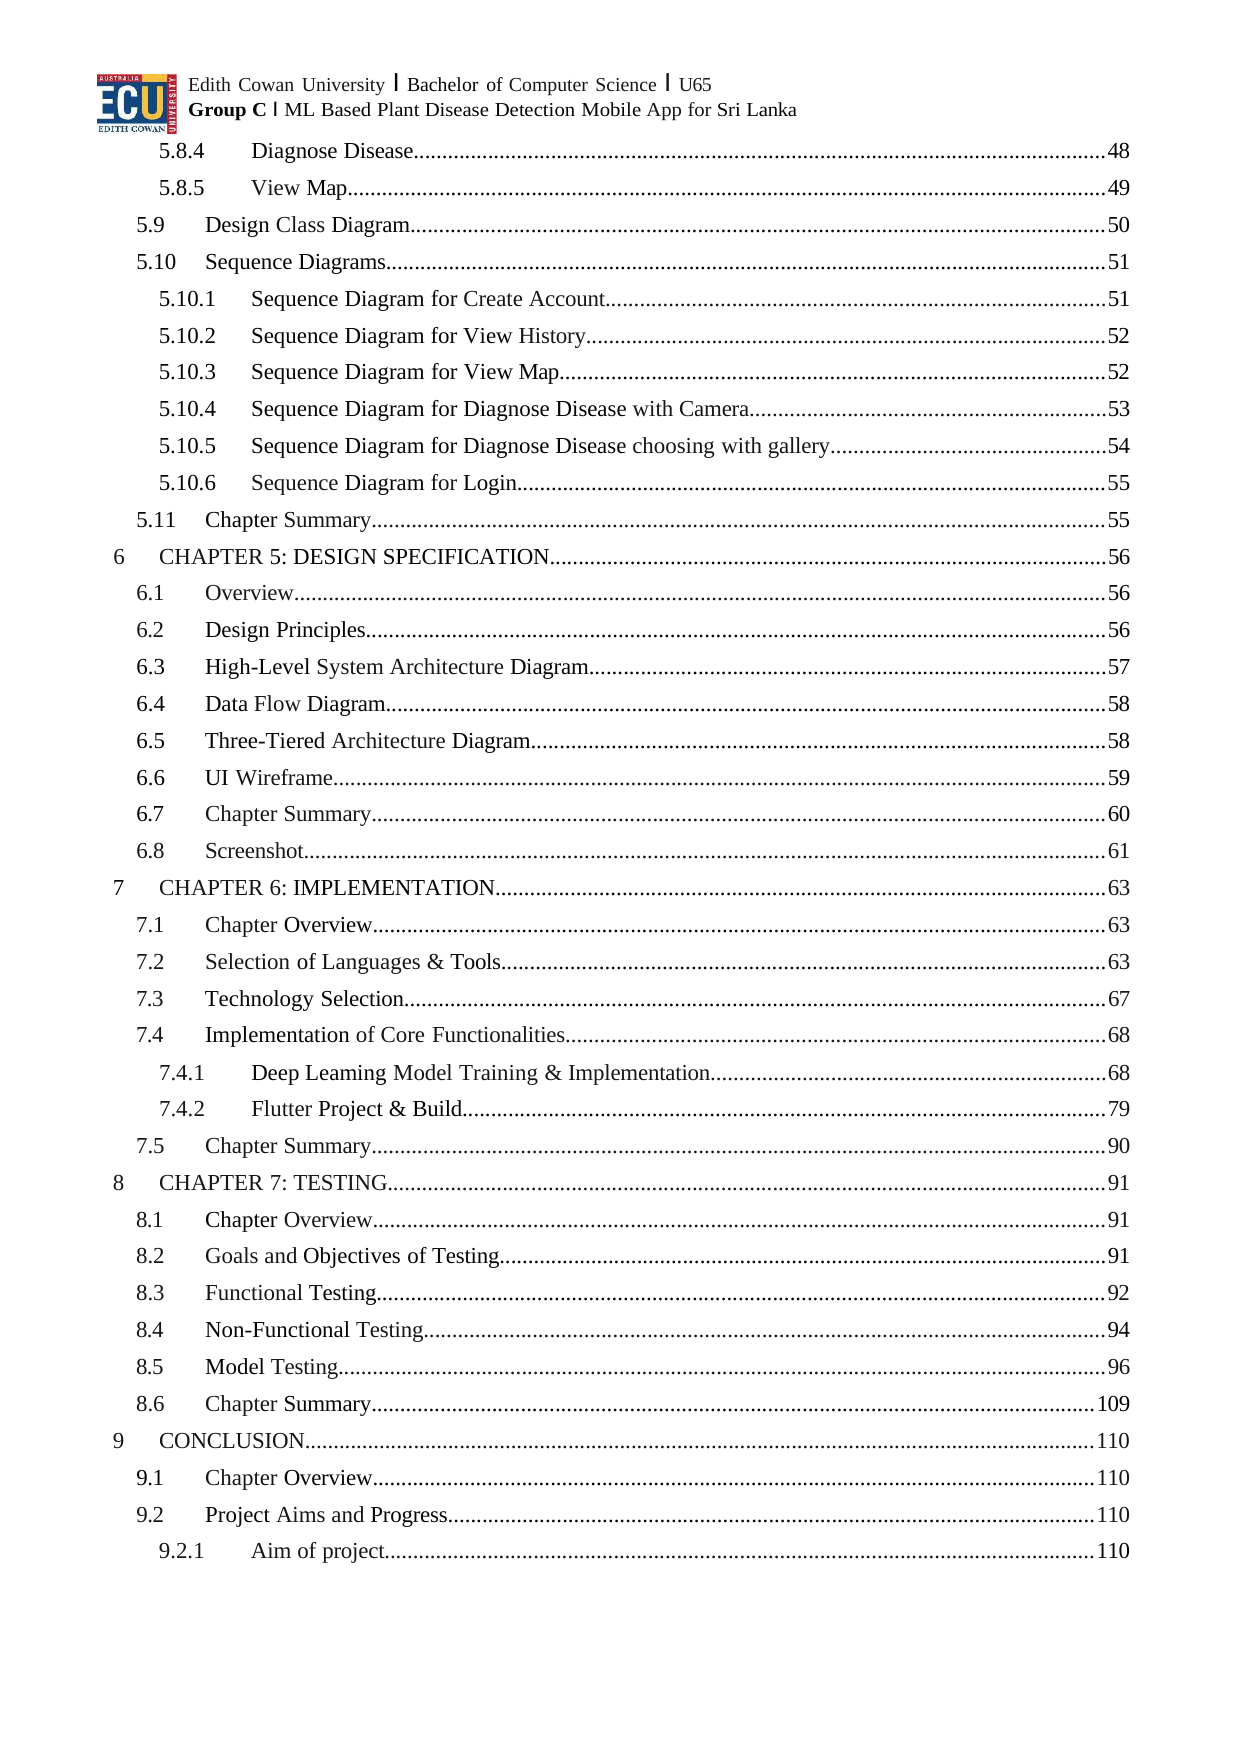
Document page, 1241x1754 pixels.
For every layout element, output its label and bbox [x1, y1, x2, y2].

picture [97, 74, 177, 134]
